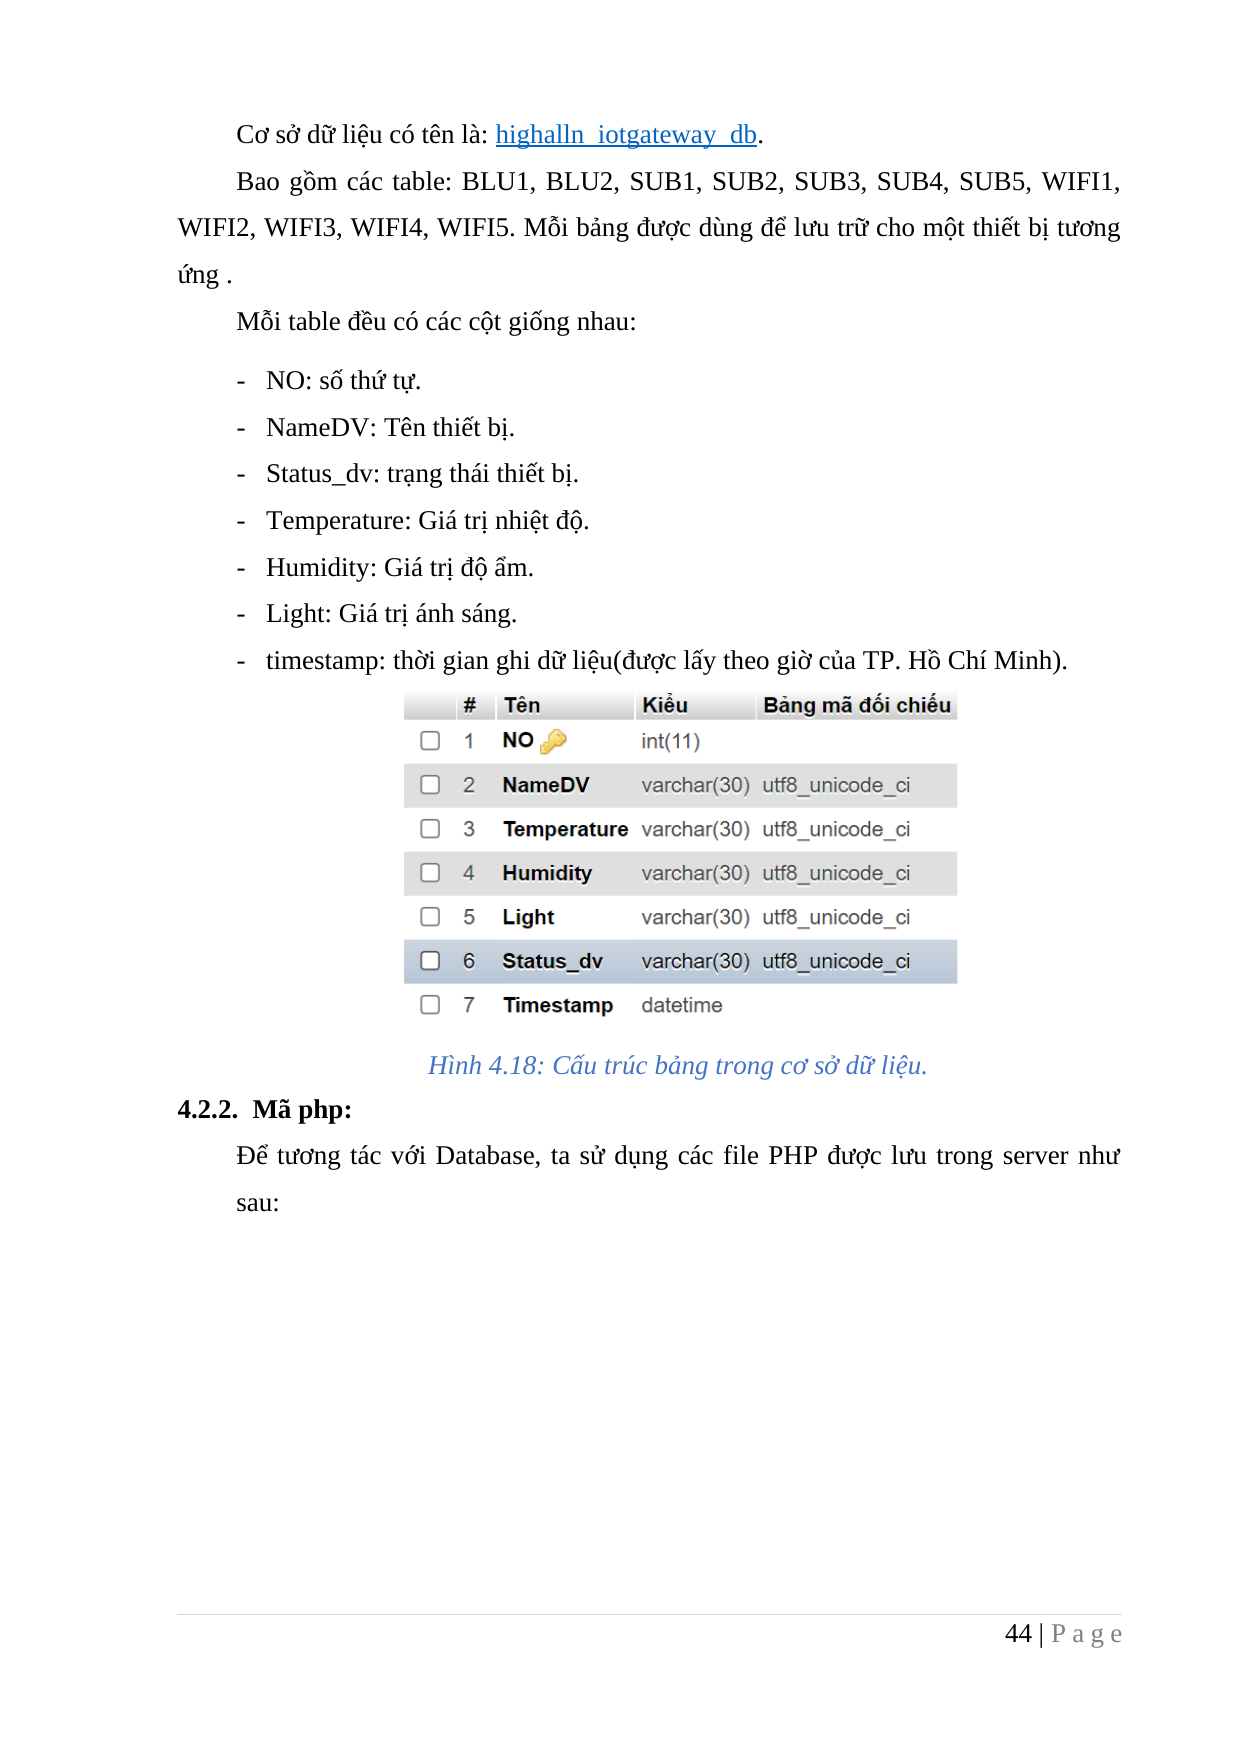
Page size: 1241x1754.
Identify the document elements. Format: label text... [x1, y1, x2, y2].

list NO: số thứ tự. [236, 364, 1122, 395]
text Cơ sở dữ liệu có tên là: highalln_iotgateway_db. [177, 118, 1122, 149]
text Để tương tác với Database, ta sử dụng các file PHP được lưu trong server như sau: [236, 1139, 1122, 1217]
text Bao gồm các table: BLU1, BLU2, SUB1, SUB2, SUB3, SUB4, SUB5, WIFI1, WIFI2, WIFI3, WIFI4, WIFI5. Mỗi bảng được dùng để lưu trữ cho một thiết bị tương ứng . [177, 165, 1122, 289]
list Light: Giá trị ánh sáng. [236, 597, 1122, 628]
list Status_dv: trạng thái thiết bị. [236, 457, 1122, 488]
list timestamp: thời gian ghi dữ liệu(được lấy theo giờ của TP. Hồ Chí Minh). [236, 644, 1122, 675]
list NameDV: Tên thiết bị. [236, 411, 1122, 442]
subtitle Mã php: [177, 1093, 1122, 1124]
picture [400, 690, 958, 1022]
list Humidity: Giá trị độ ẩm. [236, 551, 1122, 582]
list Temperature: Giá trị nhiệt độ. [236, 504, 1122, 535]
text Mỗi table đều có các cột giống nhau: [177, 305, 1122, 336]
